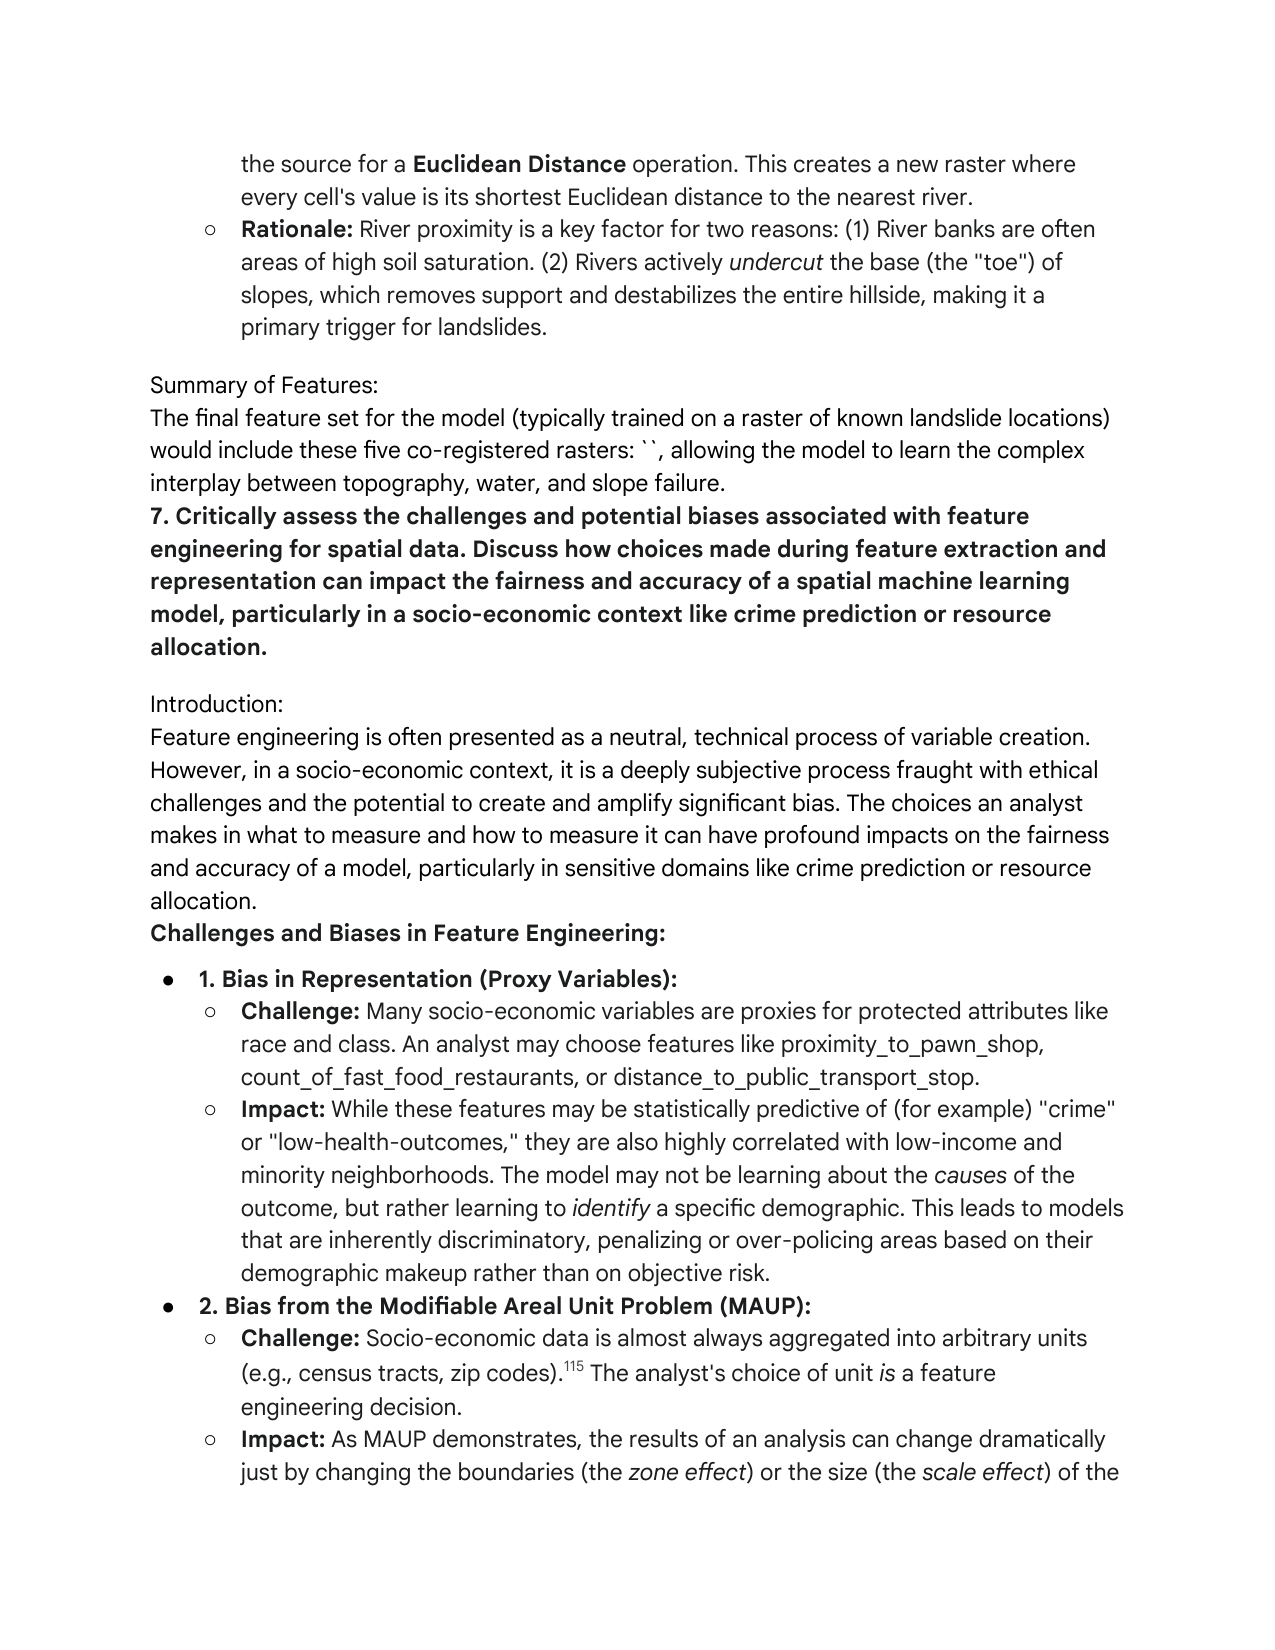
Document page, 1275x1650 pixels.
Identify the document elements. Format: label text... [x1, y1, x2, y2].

text Challenges and Biases in Feature Engineering: [150, 919, 1125, 948]
list Impact: While these features may be statistically predictive of (for example) "crime" or "low-health-outcomes," they are also highly correlated with low-income and minority neighborhoods. The model may not be learning about the causes of the outcome, but rather learning to identify a specific demographic. This leads to models that are inherently discriminatory, penalizing or over-policing areas based on their demographic makeup rather than on objective risk. [203, 1096, 1125, 1288]
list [203, 150, 1125, 211]
text 7. Critically assess the challenges and potential biases associated with feature engineering for spatial data. Discuss how choices made during feature extraction and representation can impact the fairness and accuracy of a spatial machine learning model, particularly in a socio-economic context like crime prediction or resource allocation. [150, 502, 1125, 662]
text The final feature set for the model (typically trained on a raster of known landslide locations) would include these five co-registered rasters: ``, allowing the model to learn the complex interplay between topography, water, and slope failure. [150, 404, 1125, 498]
list Challenge: Socio-economic data is almost always aggregated into arbitrary units (e.g., census tracts, zip codes).115 The analyst's choice of unit is a feature engineering decision. [203, 1324, 1125, 1422]
text Feature engineering is often presented as a neutral, technical process of variable creation. However, in a socio-economic context, it is a deeply subjective process fraught with ethical challenges and the potential to create and amplify significant bias. The choices an analyst makes in what to measure and how to measure it can have profound impacts on the fairness and accuracy of a model, particularly in sensitive domains like crime prediction or resource allocation. [150, 723, 1125, 916]
text Introduction: [150, 691, 1125, 719]
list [203, 1426, 1125, 1487]
list Challenge: Many socio-economic variables are proxies for protected attributes like race and class. An analyst may choose features like proximity_to_pawn_shop, count_of_fast_food_restaurants, or distance_to_public_transport_stop. [203, 997, 1125, 1092]
list 1. Bias in Representation (Proxy Variables): [161, 965, 1125, 993]
list Rationale: River proximity is a key factor for two reasons: (1) River banks are often areas of high soil saturation. (2) Rivers actively undercut the base (the "toe") of slopes, which removes support and destabilizes the entire hillside, making it a primary trigger for landslides. [203, 215, 1125, 342]
text Summary of Features: [150, 371, 1125, 400]
list 2. Bias from the Modifiable Areal Unit Problem (MAUP): [161, 1292, 1125, 1321]
